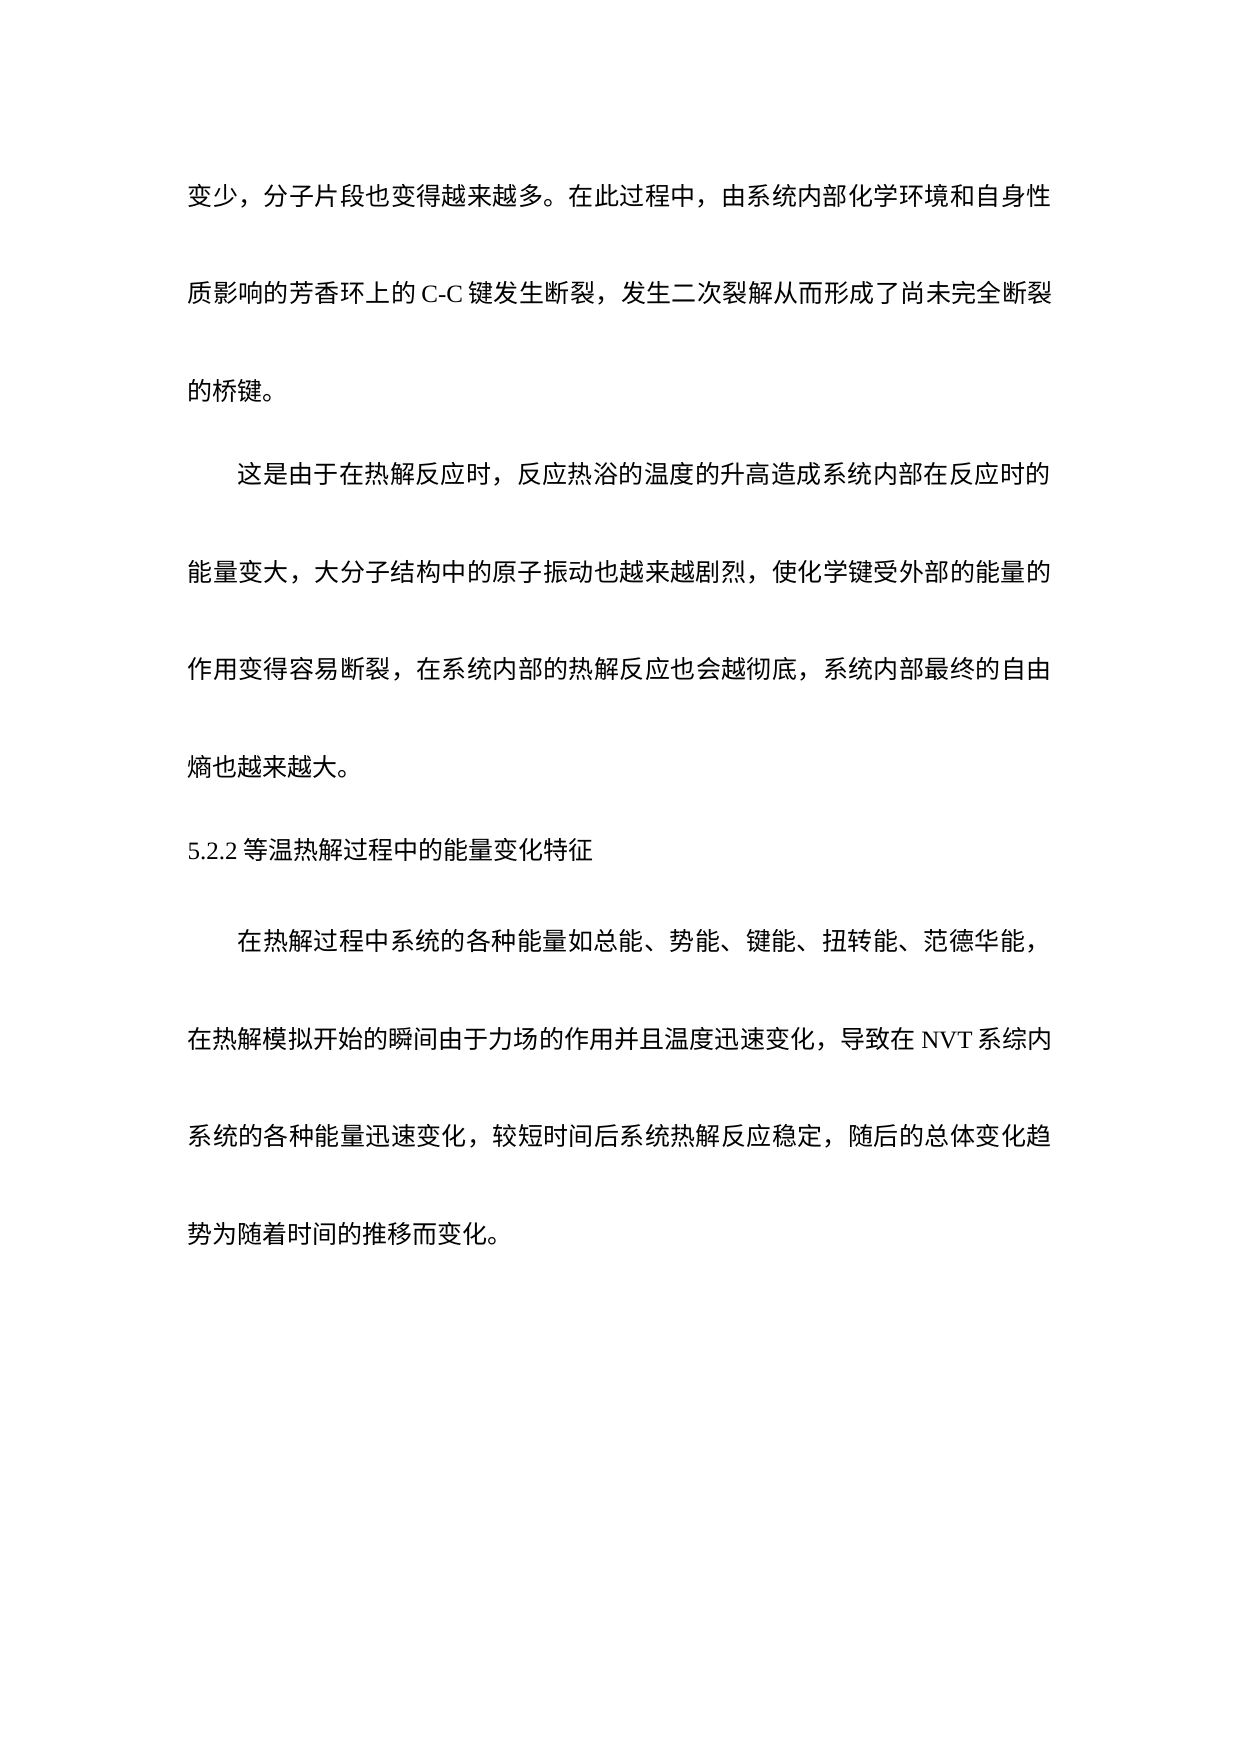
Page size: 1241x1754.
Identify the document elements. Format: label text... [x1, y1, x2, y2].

text 在热解过程中系统的各种能量如总能、势能、键能、扭转能、范德华能，在热解模拟开始的瞬间由于力场的作用并且温度迅速变化，导致在NVT系综内系统的各种能量迅速变化，较短时间后系统热解反应稳定，随后的总体变化趋势为随着时间的推移而变化。 [187, 907, 1053, 1265]
text 这是由于在热解反应时，反应热浴的温度的升高造成系统内部在反应时的能量变大，大分子结构中的原子振动也越来越剧烈，使化学键受外部的能量的作用变得容易断裂，在系统内部的热解反应也会越彻底，系统内部最终的自由熵也越来越大。 [187, 440, 1053, 798]
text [187, 162, 1053, 422]
text 5.2.2 等温热解过程中的能量变化特征 [187, 816, 1053, 881]
